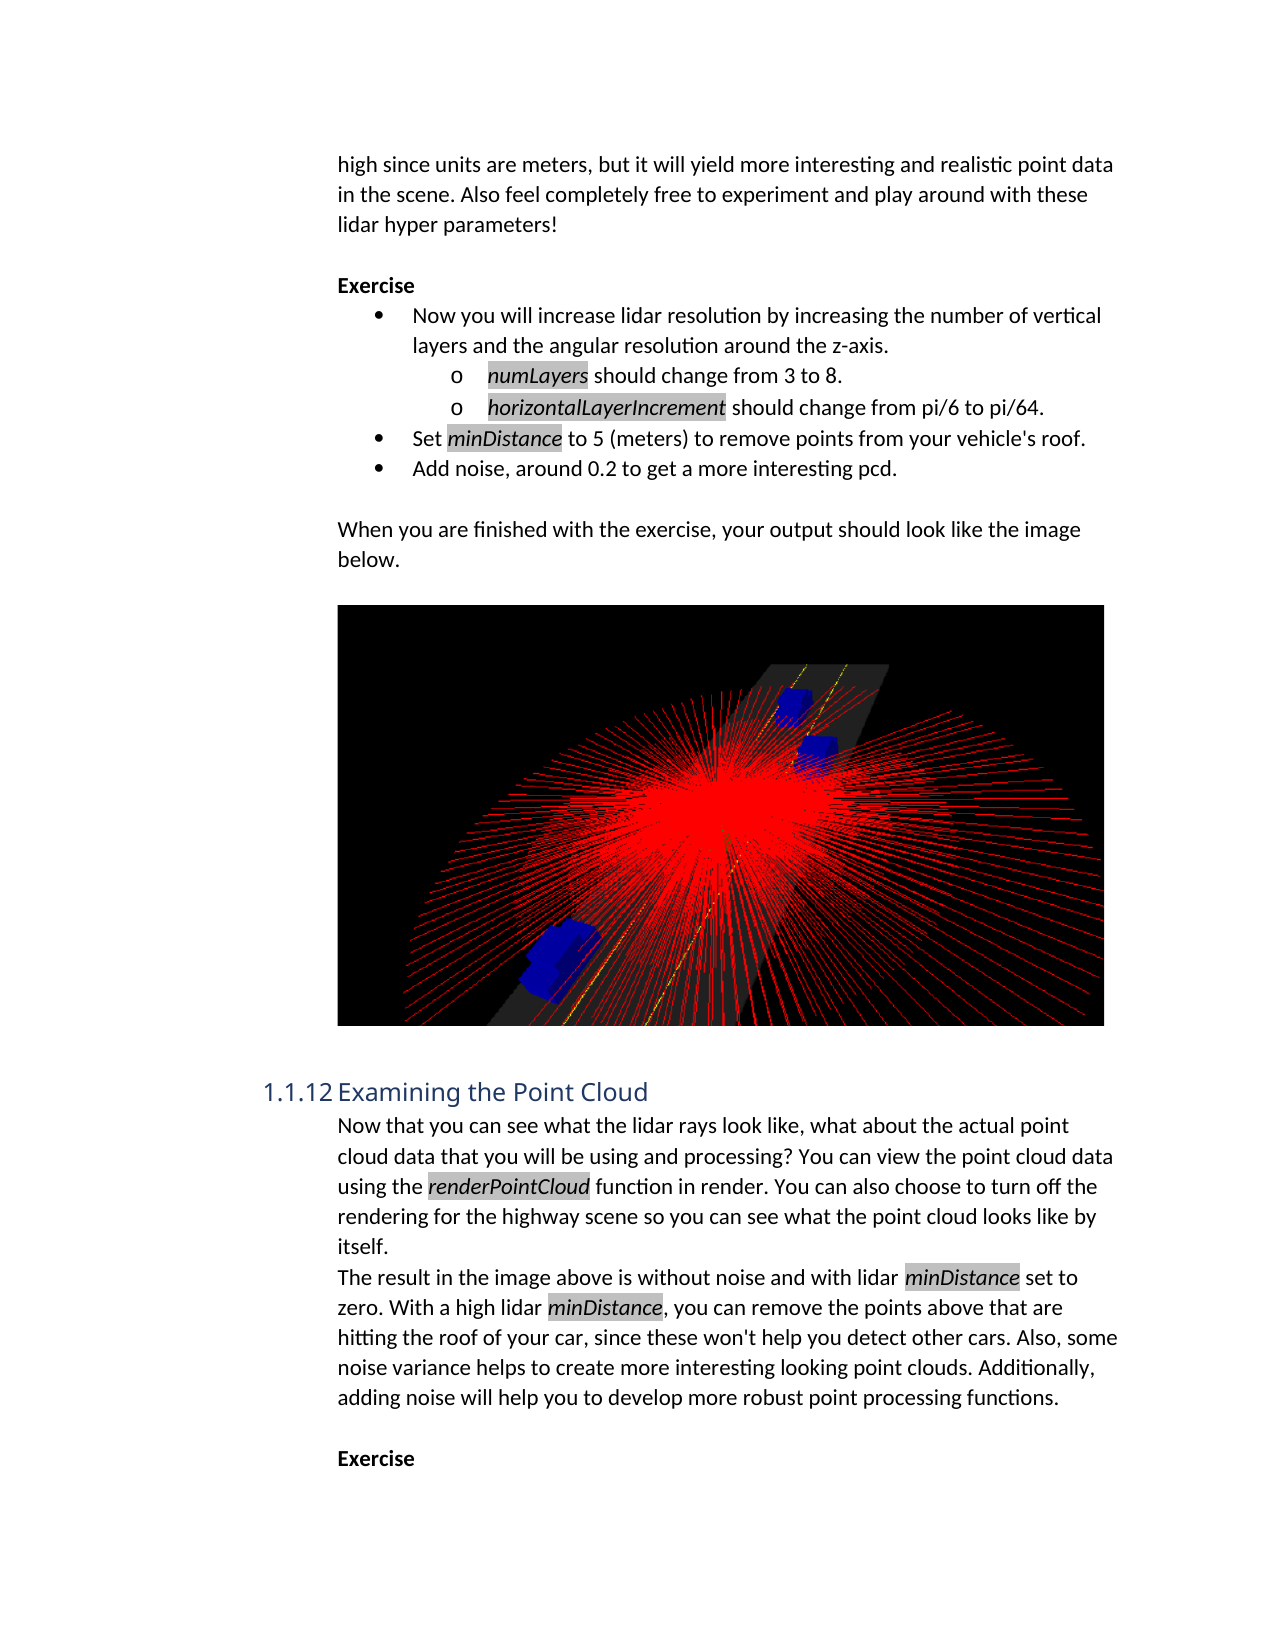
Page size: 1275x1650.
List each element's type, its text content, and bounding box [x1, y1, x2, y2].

list Exercise [337, 1444, 1125, 1472]
list Now you will increase lidar resolution by increasing the number of vertical layers and the angular resolution around the z-axis. [375, 301, 1125, 359]
list Now that you can see what the lidar rays look like, what about the actual point cloud data that you will be using and processing? You can view the point cloud data using the renderPointCloud function in render. You can also choose to turn off the rendering for the highway scene so you can see what the point cloud looks like by itself. [337, 1112, 1125, 1260]
list numLayers should change from 3 to 8. [450, 361, 1125, 391]
picture [337, 605, 1105, 1026]
list Set minDistance to 5 (meters) to remove points from your vehicle's roof. [562, 424, 1125, 452]
list horizontalLayerIncrement should change from pi/6 to pi/64. [450, 393, 1125, 422]
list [337, 150, 1125, 238]
subtitle Examining the Point Cloud [262, 1075, 1125, 1109]
list Add noise, around 0.2 to get a more interesting pcd. [375, 454, 1125, 483]
list Exercise [337, 271, 1125, 299]
list The result in the image above is without noise and with lidar minDistance set to zero. With a high lidar minDistance, you can remove the points above that are hitting the roof of your car, since these won't help you detect other cars. Also, some noise variance helps to create more interesting looking point clouds. Additionally, adding noise will help you to develop more robust point processing functions. [337, 1263, 1125, 1411]
list When you are finished with the exercise, your output should look like the image below. [337, 515, 1125, 573]
